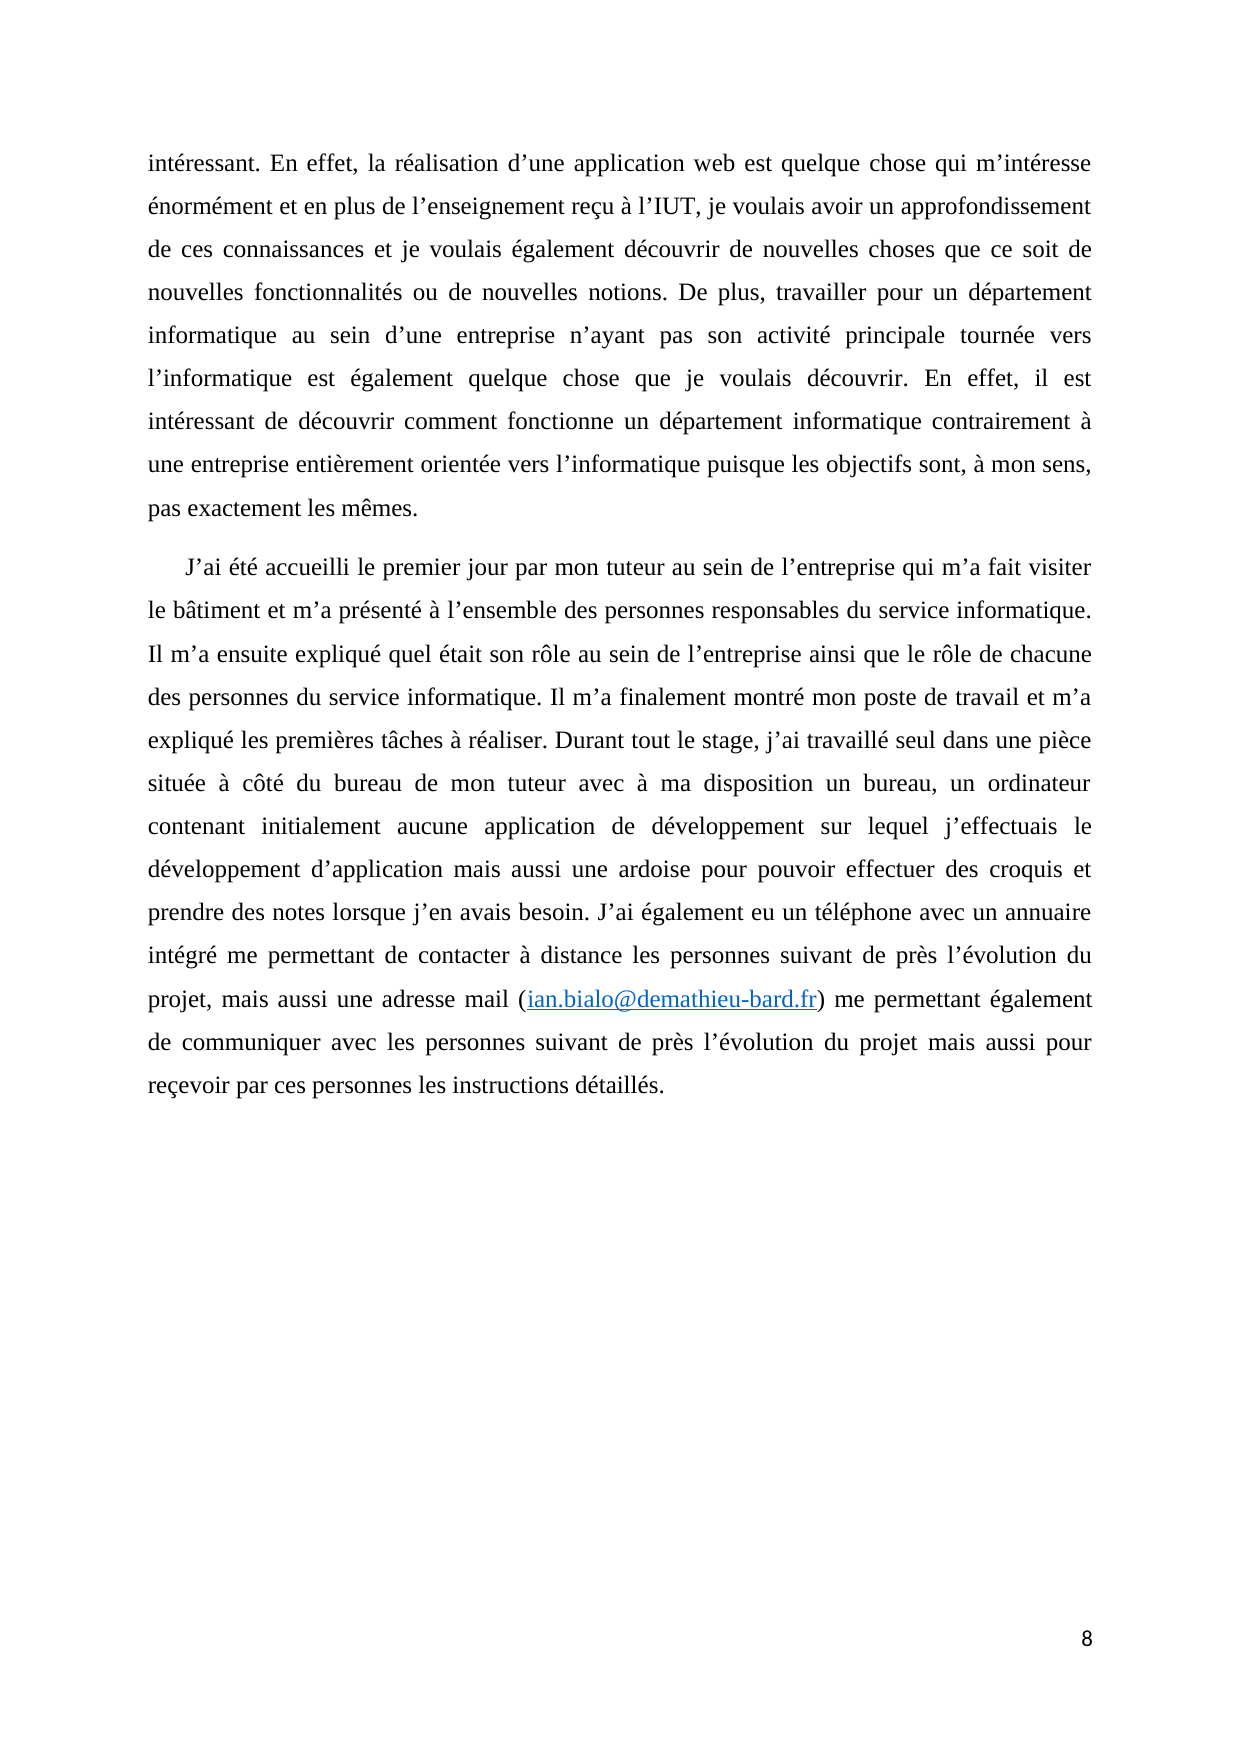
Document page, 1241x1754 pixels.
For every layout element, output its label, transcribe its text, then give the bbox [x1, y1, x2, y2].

text J’ai été accueilli le premier jour par mon tuteur au sein de l’entreprise qui m’a fait visiter le bâtiment et m’a présenté à l’ensemble des personnes responsables du service informatique. Il m’a ensuite expliqué quel était son rôle au sein de l’entreprise ainsi que le rôle de chacune des personnes du service informatique. Il m’a finalement montré mon poste de travail et m’a expliqué les premières tâches à réaliser. Durant tout le stage, j’ai travaillé seul dans une pièce située à côté du bureau de mon tuteur avec à ma disposition un bureau, un ordinateur contenant initialement aucune application de développement sur lequel j’effectuais le développement d’application mais aussi une ardoise pour pouvoir effectuer des croquis et prendre des notes lorsque j’en avais besoin. J’ai également eu un téléphone avec un annuaire intégré me permettant de contacter à distance les personnes suivant de près l’évolution du projet, mais aussi une adresse mail (ian.bialo@demathieu-bard.fr) me permettant également de communiquer avec les personnes suivant de près l’évolution du projet mais aussi pour reçevoir par ces personnes les instructions détaillés. [148, 552, 1093, 1099]
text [148, 148, 1093, 521]
